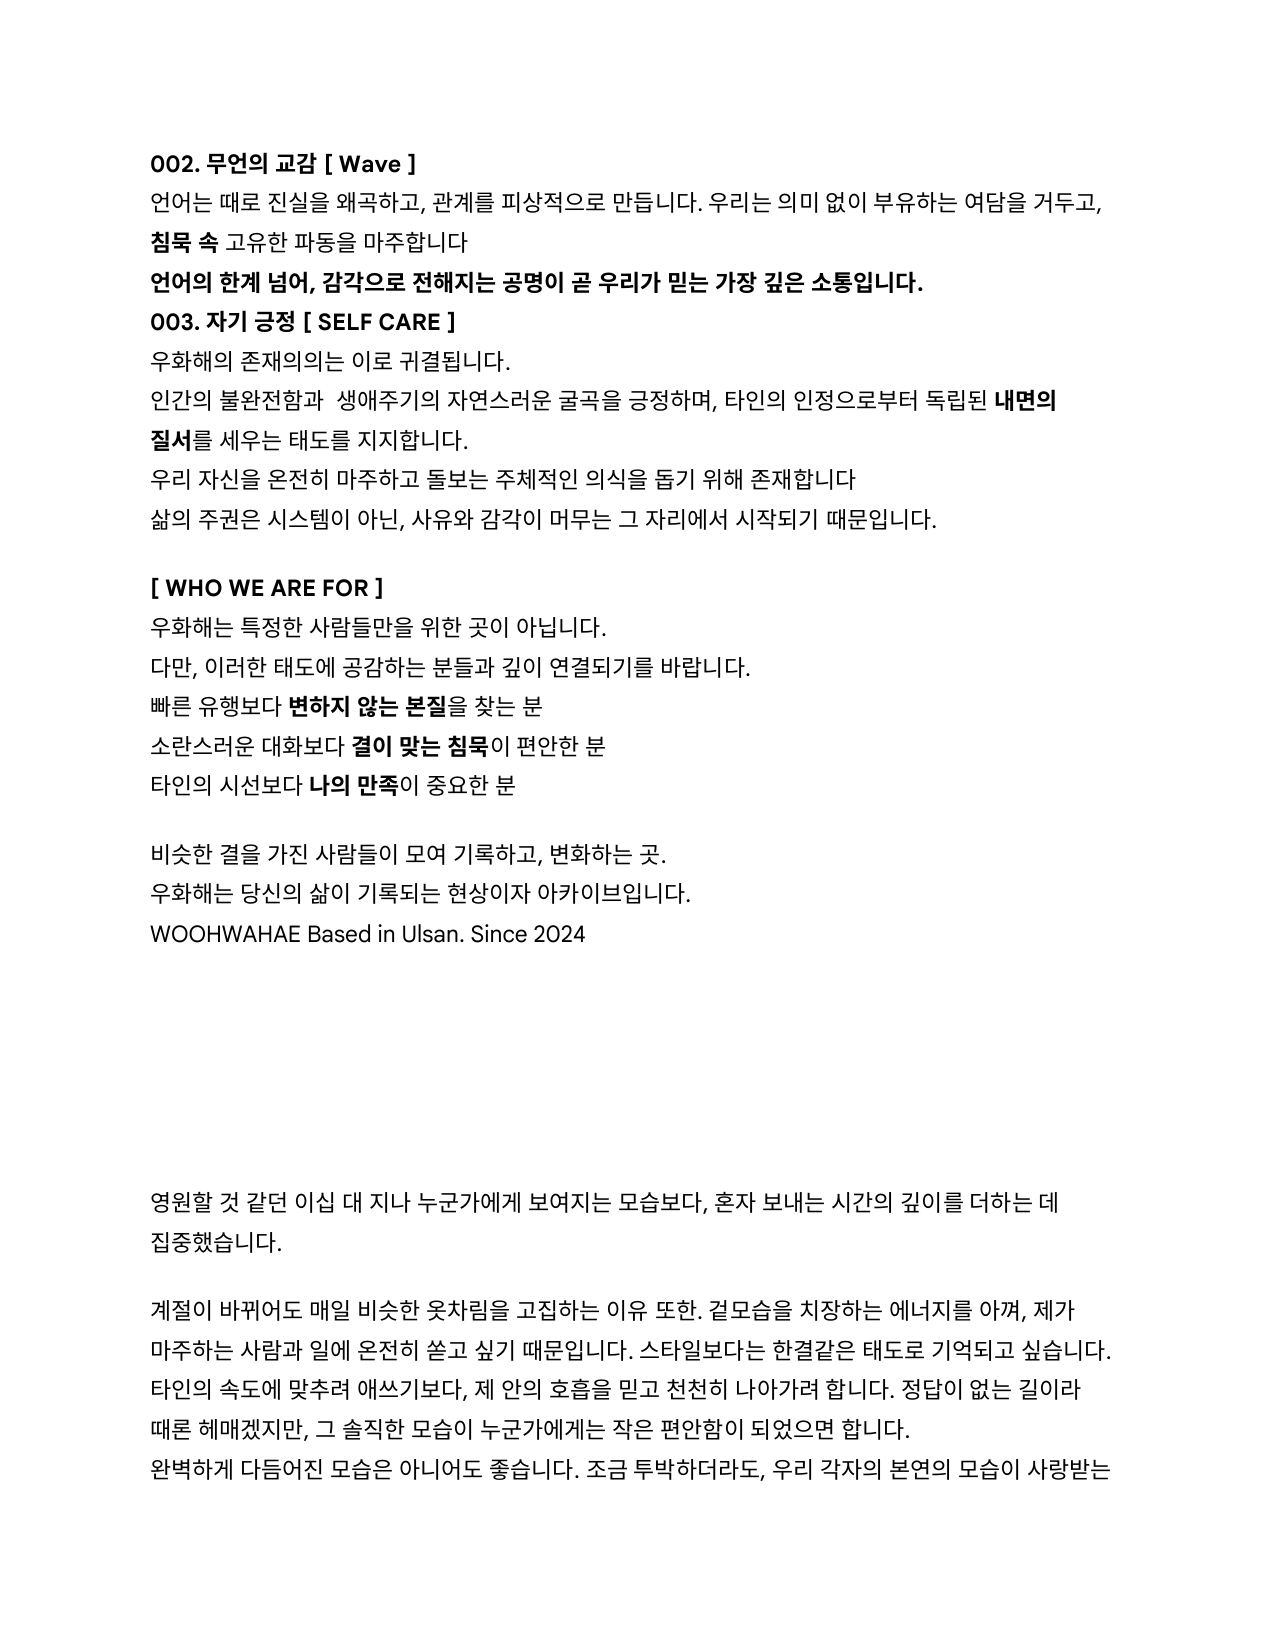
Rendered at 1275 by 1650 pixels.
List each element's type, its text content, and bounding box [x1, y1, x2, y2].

text [ WHO WE ARE FOR ] [150, 574, 1125, 603]
text 빠른 유행보다 변하지 않는 본질을 찾는 분 [150, 693, 1125, 722]
text 인간의 불완전함과 생애주기의 자연스러운 굴곡을 긍정하며, 타인의 인정으로부터 독립된 내면의 질서를 세우는 태도를 지지합니다. [150, 387, 1125, 456]
text 언어의 한계 넘어, 감각으로 전해지는 공명이 곧 우리가 믿는 가장 깊은 소통입니다. [150, 269, 1125, 297]
text 소란스러운 대화보다 결이 맞는 침묵이 편안한 분 [150, 733, 1125, 762]
text 다만, 이러한 태도에 공감하는 분들과 깊이 연결되기를 바랍니다. [150, 654, 1125, 682]
text 우화해의 존재의의는 이로 귀결됩니다. [150, 348, 1125, 377]
text WOOHWAHAE Based in Ulsan. Since 2024 [150, 920, 1125, 949]
text 영원할 것 같던 이십 대 지나 누군가에게 보여지는 모습보다, 혼자 보내는 시간의 깊이를 더하는 데 집중했습니다. [150, 1189, 1125, 1258]
text 우화해는 당신의 삶이 기록되는 현상이자 아카이브입니다. [150, 880, 1125, 909]
text 삶의 주권은 시스템이 아닌, 사유와 감각이 머무는 그 자리에서 시작되기 때문입니다. [150, 506, 1125, 535]
text 비슷한 결을 가진 사람들이 모여 기록하고, 변화하는 곳. [150, 841, 1125, 869]
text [150, 1456, 1125, 1484]
text 우리 자신을 온전히 마주하고 돌보는 주체적인 의식을 돕기 위해 존재합니다 [150, 467, 1125, 495]
text 우화해는 특정한 사람들만을 위한 곳이 아닙니다. [150, 614, 1125, 643]
text 언어는 때로 진실을 왜곡하고, 관계를 피상적으로 만듭니다. 우리는 의미 없이 부유하는 여담을 거두고, 침묵 속 고유한 파동을 마주합니다 [150, 189, 1125, 258]
text ​타인의 속도에 맞추려 애쓰기보다, 제 안의 호흡을 믿고 천천히 나아가려 합니다. 정답이 없는 길이라 때론 헤매겠지만, 그 솔직한 모습이 누군가에게는 작은 편안함이 되었으면 합니다. [150, 1377, 1125, 1445]
text ​계절이 바뀌어도 매일 비슷한 옷차림을 고집하는 이유 또한. 겉모습을 치장하는 에너지를 아껴, 제가 마주하는 사람과 일에 온전히 쏟고 싶기 때문입니다. 스타일보다는 한결같은 태도로 기억되고 싶습니다. [150, 1297, 1125, 1366]
text 타인의 시선보다 나의 만족이 중요한 분 [150, 772, 1125, 801]
text 002. 무언의 교감 [ Wave ] [150, 150, 1125, 179]
text 003. 자기 긍정 [ SELF CARE ] [150, 308, 1125, 337]
